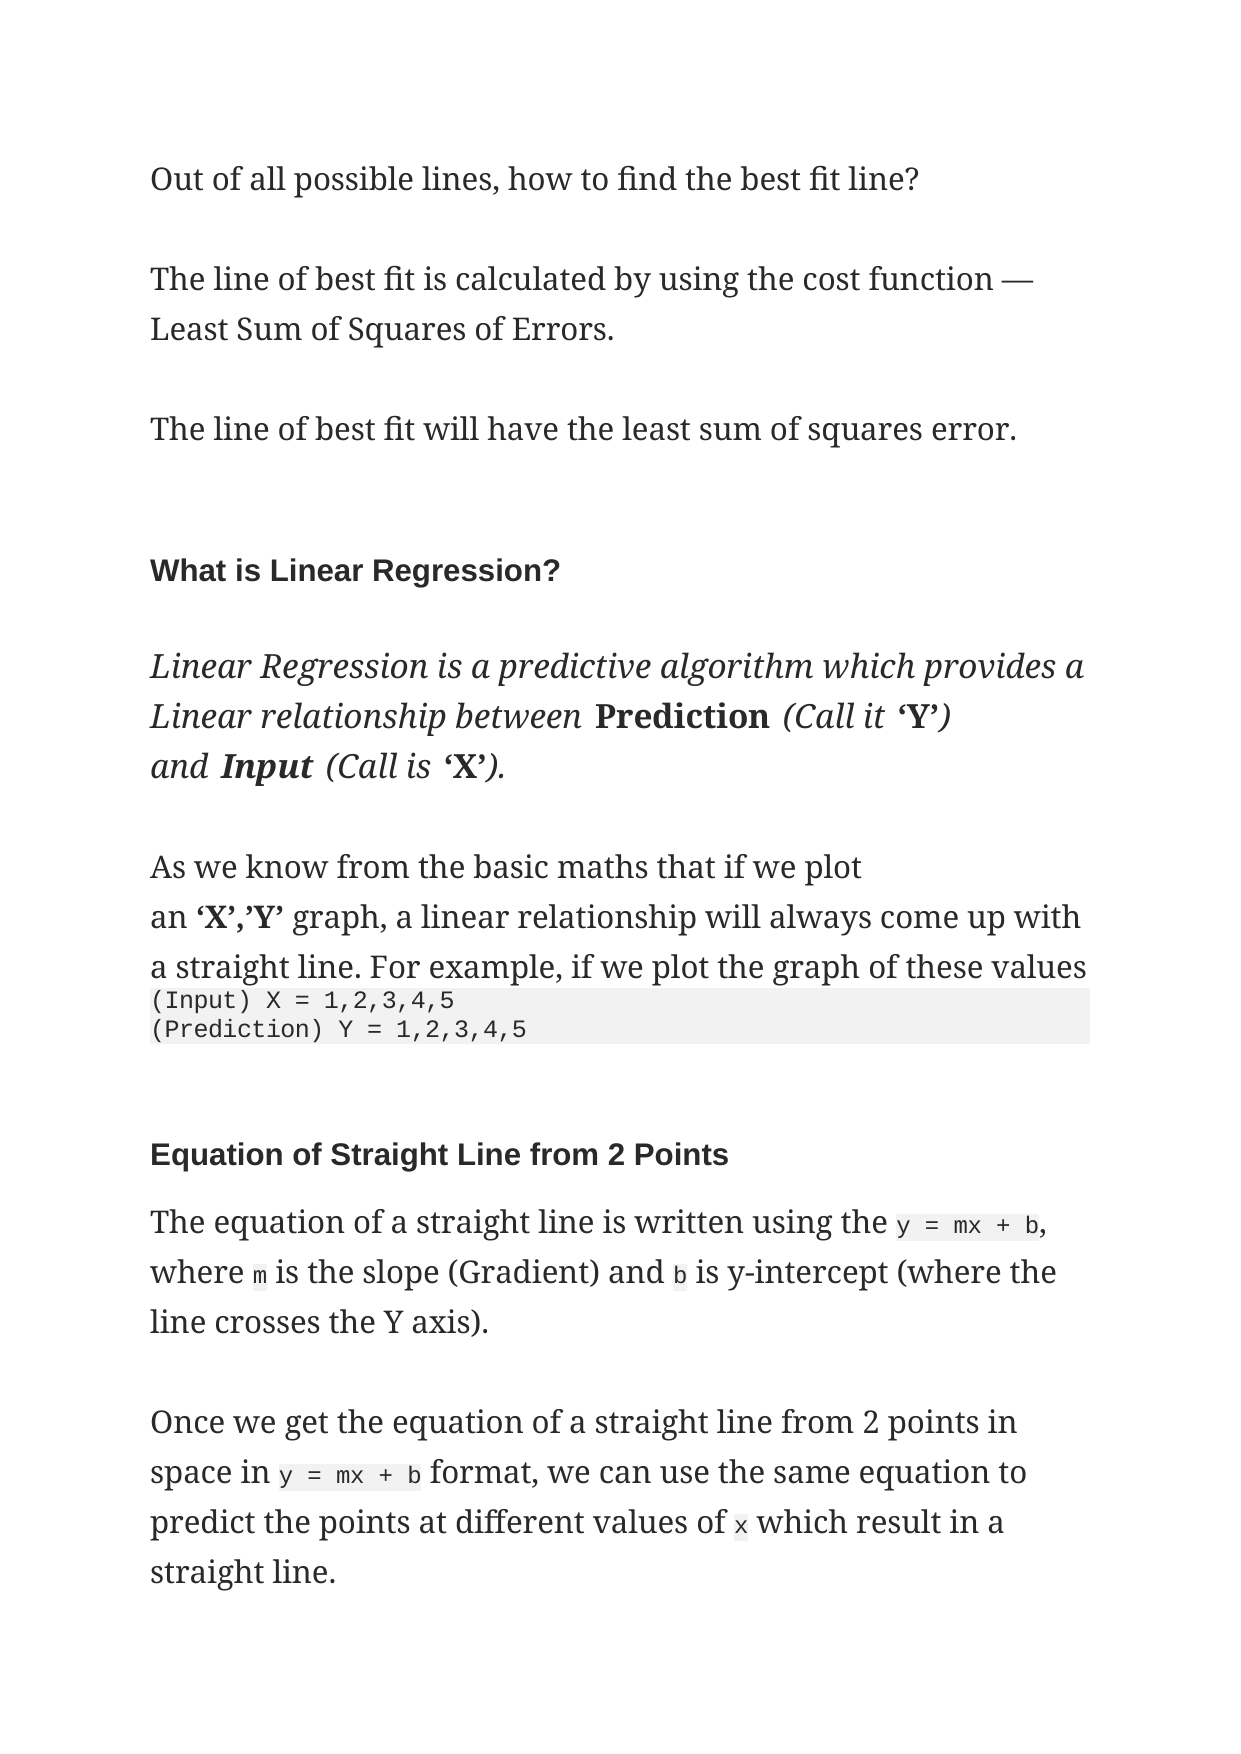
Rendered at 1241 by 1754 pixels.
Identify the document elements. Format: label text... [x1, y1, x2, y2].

text What is Linear Regression? [150, 550, 1090, 588]
text Out of all possible lines, how to find the best fit line? [150, 150, 1090, 200]
subtitle Equation of Straight Line from 2 Points [150, 1134, 1090, 1172]
text Linear Regression is a predictive algorithm which provides a Linear relationship between Prediction (Call it ‘Y’) and Input (Call is ‘X’). [150, 638, 1090, 788]
text (Input) X = 1,2,3,4,5 (Prediction) Y = 1,2,3,4,5 [150, 988, 1090, 1044]
text The line of best fit will have the least sum of squares error. [150, 400, 1090, 450]
text As we know from the basic maths that if we plot an ‘X’,’Y’ graph, a linear relationship will always come up with a straight line. For example, if we plot the graph of these values [150, 838, 1090, 988]
text Once we get the equation of a straight line from 2 points in space in y = mx + b format, we can use the same equation to predict the points at different values of x which result in a straight line. [150, 1393, 1090, 1593]
text The line of best fit is calculated by using the cost function — Least Sum of Squares of Errors. [150, 250, 1090, 350]
text The equation of a straight line is written using the y = mx + b, where m is the slope (Gradient) and b is y-intercept (where the line crosses the Y axis). [150, 1193, 1090, 1343]
